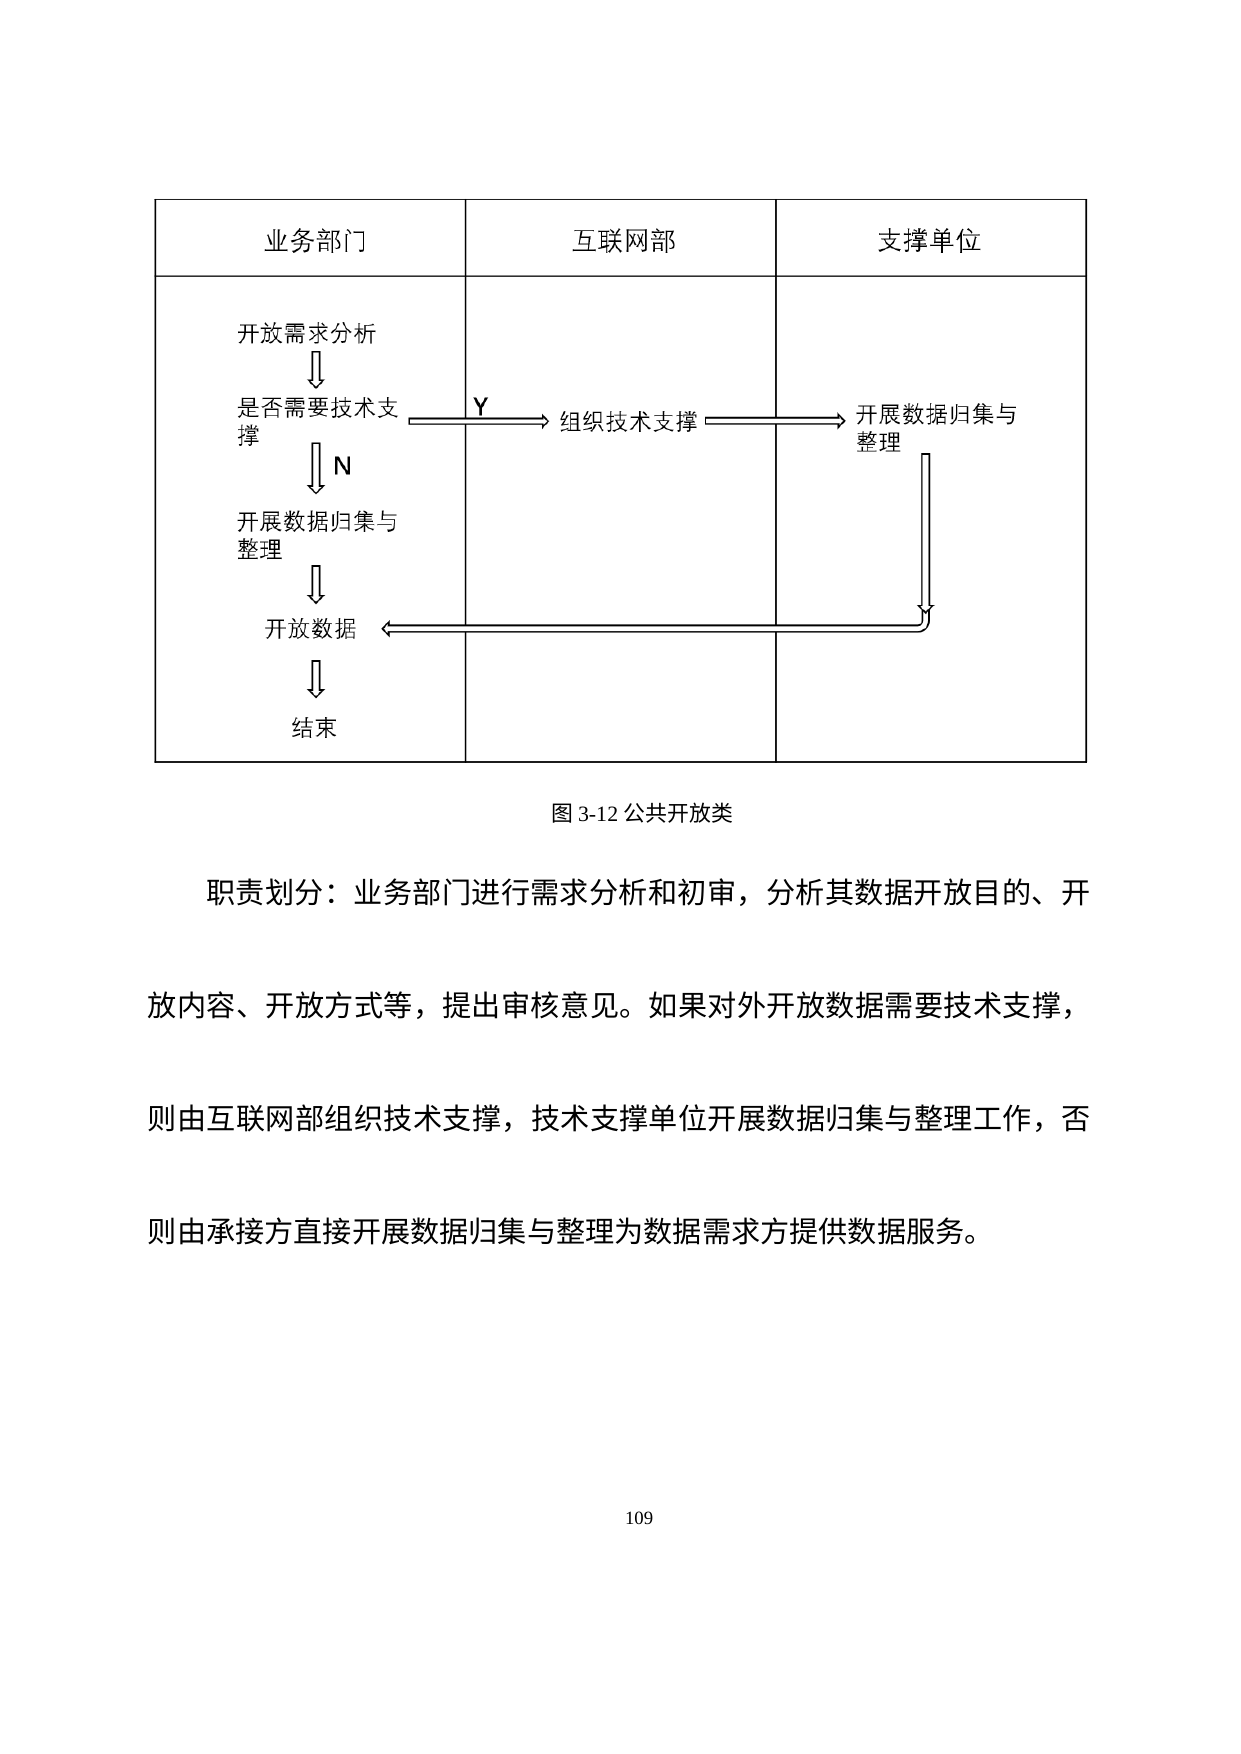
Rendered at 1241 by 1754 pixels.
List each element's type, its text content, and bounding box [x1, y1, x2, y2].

text 职责划分：业务部门进行需求分析和初审，分析其数据开放目的、开放内容、开放方式等，提出审核意见。如果对外开放数据需要技术支撑，则由互联网部组织技术支撑，技术支撑单位开展数据归集与整理工作，否则由承接方直接开展数据归集与整理为数据需求方提供数据服务。 [148, 857, 1092, 1263]
picture [147, 190, 1093, 768]
text 图 3-12 公共开放类 [148, 795, 1092, 829]
